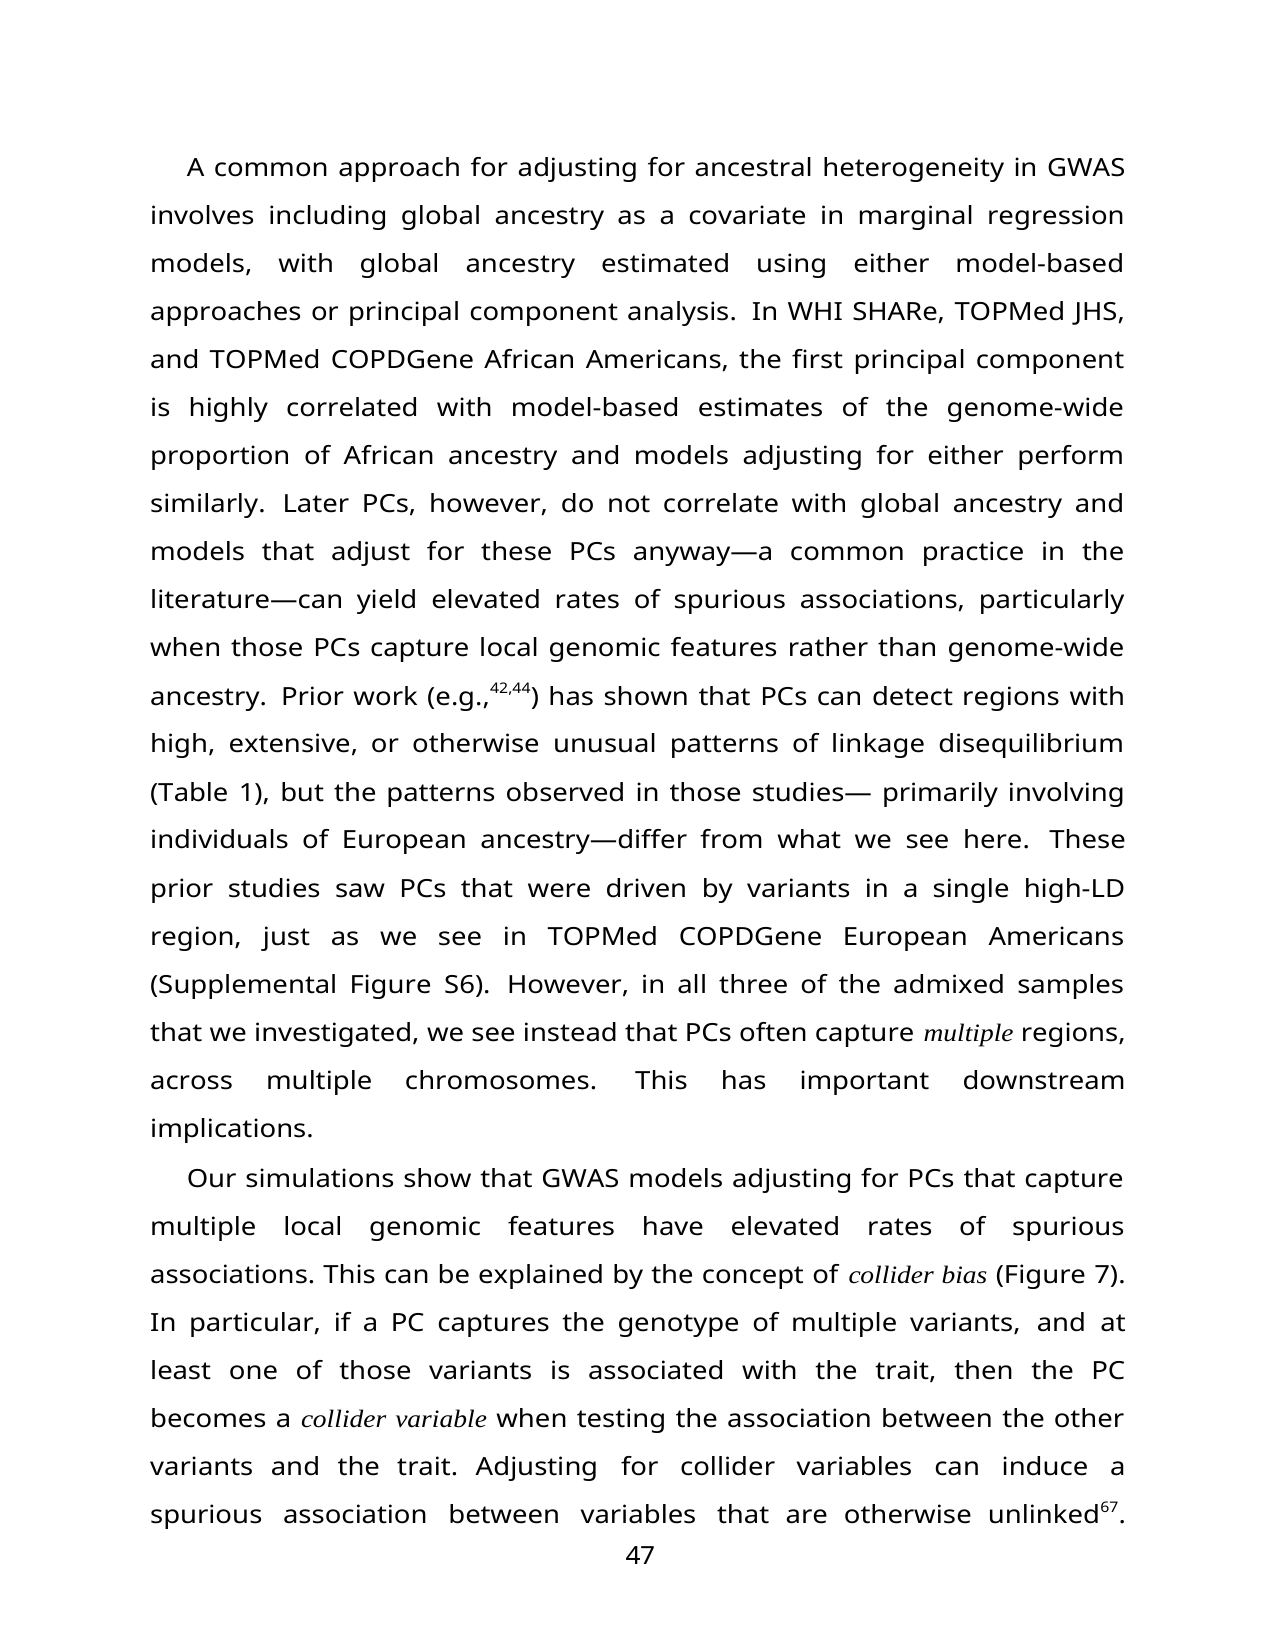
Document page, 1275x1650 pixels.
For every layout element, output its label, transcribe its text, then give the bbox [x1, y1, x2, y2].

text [150, 1161, 1126, 1531]
text A common approach for adjusting for ancestral heterogeneity in GWAS involves including global ancestry as a covariate in marginal regression models, with global ancestry estimated using either model-based approaches or principal component analysis. In WHI SHARe, TOPMed JHS, and TOPMed COPDGene African Americans, the first principal component is highly correlated with model-based estimates of the genome-wide proportion of African ancestry and models adjusting for either perform similarly. Later PCs, however, do not correlate with global ancestry and models that adjust for these PCs anyway—a common practice in the literature—can yield elevated rates of spurious associations, particularly when those PCs capture local genomic features rather than genome-wide ancestry. Prior work (e.g.,42,44) has shown that PCs can detect regions with high, extensive, or otherwise unusual patterns of linkage disequilibrium (Table 1), but the patterns observed in those studies— primarily involving individuals of European ancestry—differ from what we see here. These prior studies saw PCs that were driven by variants in a single high-LD region, just as we see in TOPMed COPDGene European Americans (Supplemental Figure S6). However, in all three of the admixed samples that we investigated, we see instead that PCs often capture multiple regions, across multiple chromosomes. This has important downstream implications. [150, 150, 1126, 1144]
